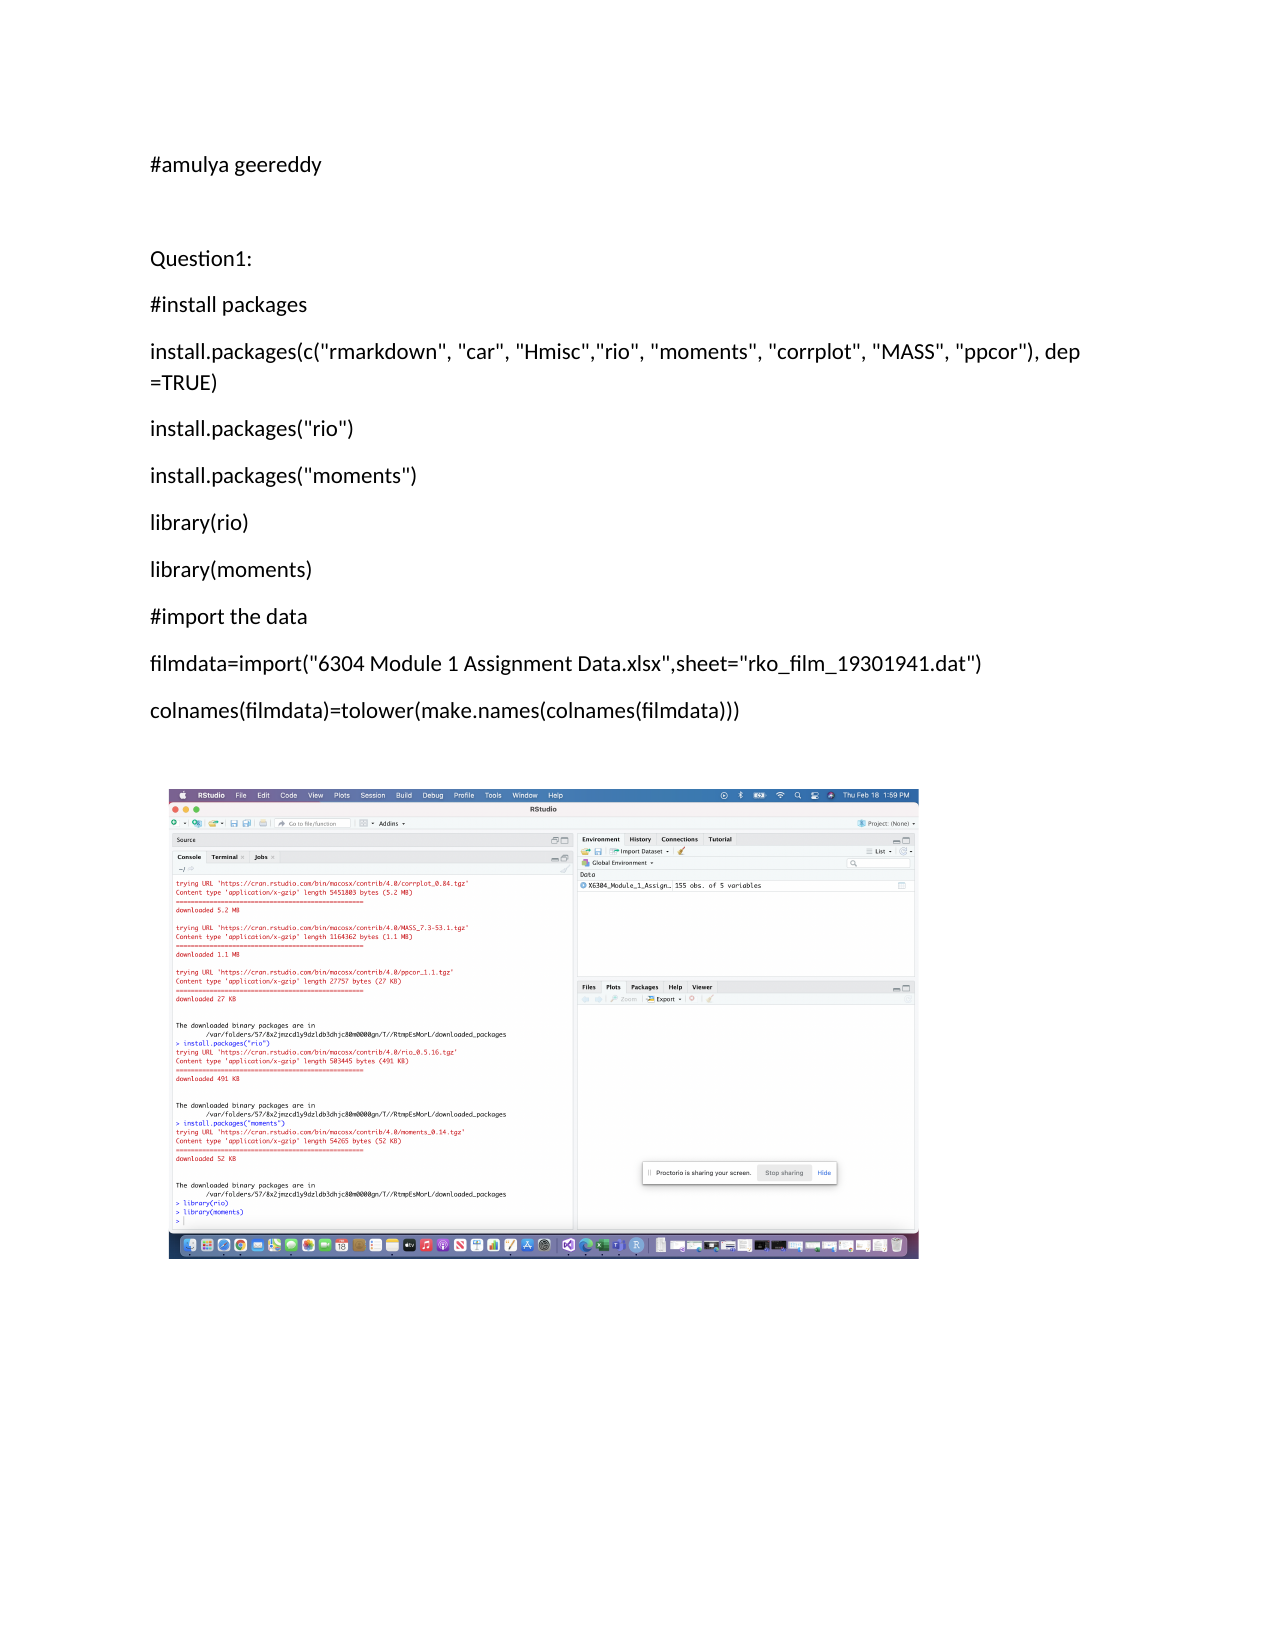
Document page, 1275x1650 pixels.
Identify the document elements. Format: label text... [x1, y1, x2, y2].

text library(rio) [150, 508, 1125, 536]
text #amulya geereddy [150, 150, 1125, 178]
text colnames(filmdata)=tolower(make.names(colnames(filmdata))) [150, 696, 1125, 724]
text install.packages(c("rmarkdown", "car", "Hmisc","rio", "moments", "corrplot", "MASS", "ppcor"), dep =TRUE) [150, 337, 1125, 396]
text library(moments) [150, 555, 1125, 583]
text filmdata=import("6304 Module 1 Assignment Data.xlsx",sheet="rko_film_19301941.dat") [150, 649, 1125, 677]
text install.packages("rio") [150, 414, 1125, 443]
text Question1: [150, 244, 1125, 272]
text #install packages [150, 291, 1125, 319]
text install.packages("moments") [150, 461, 1125, 489]
text #import the data [150, 602, 1125, 630]
